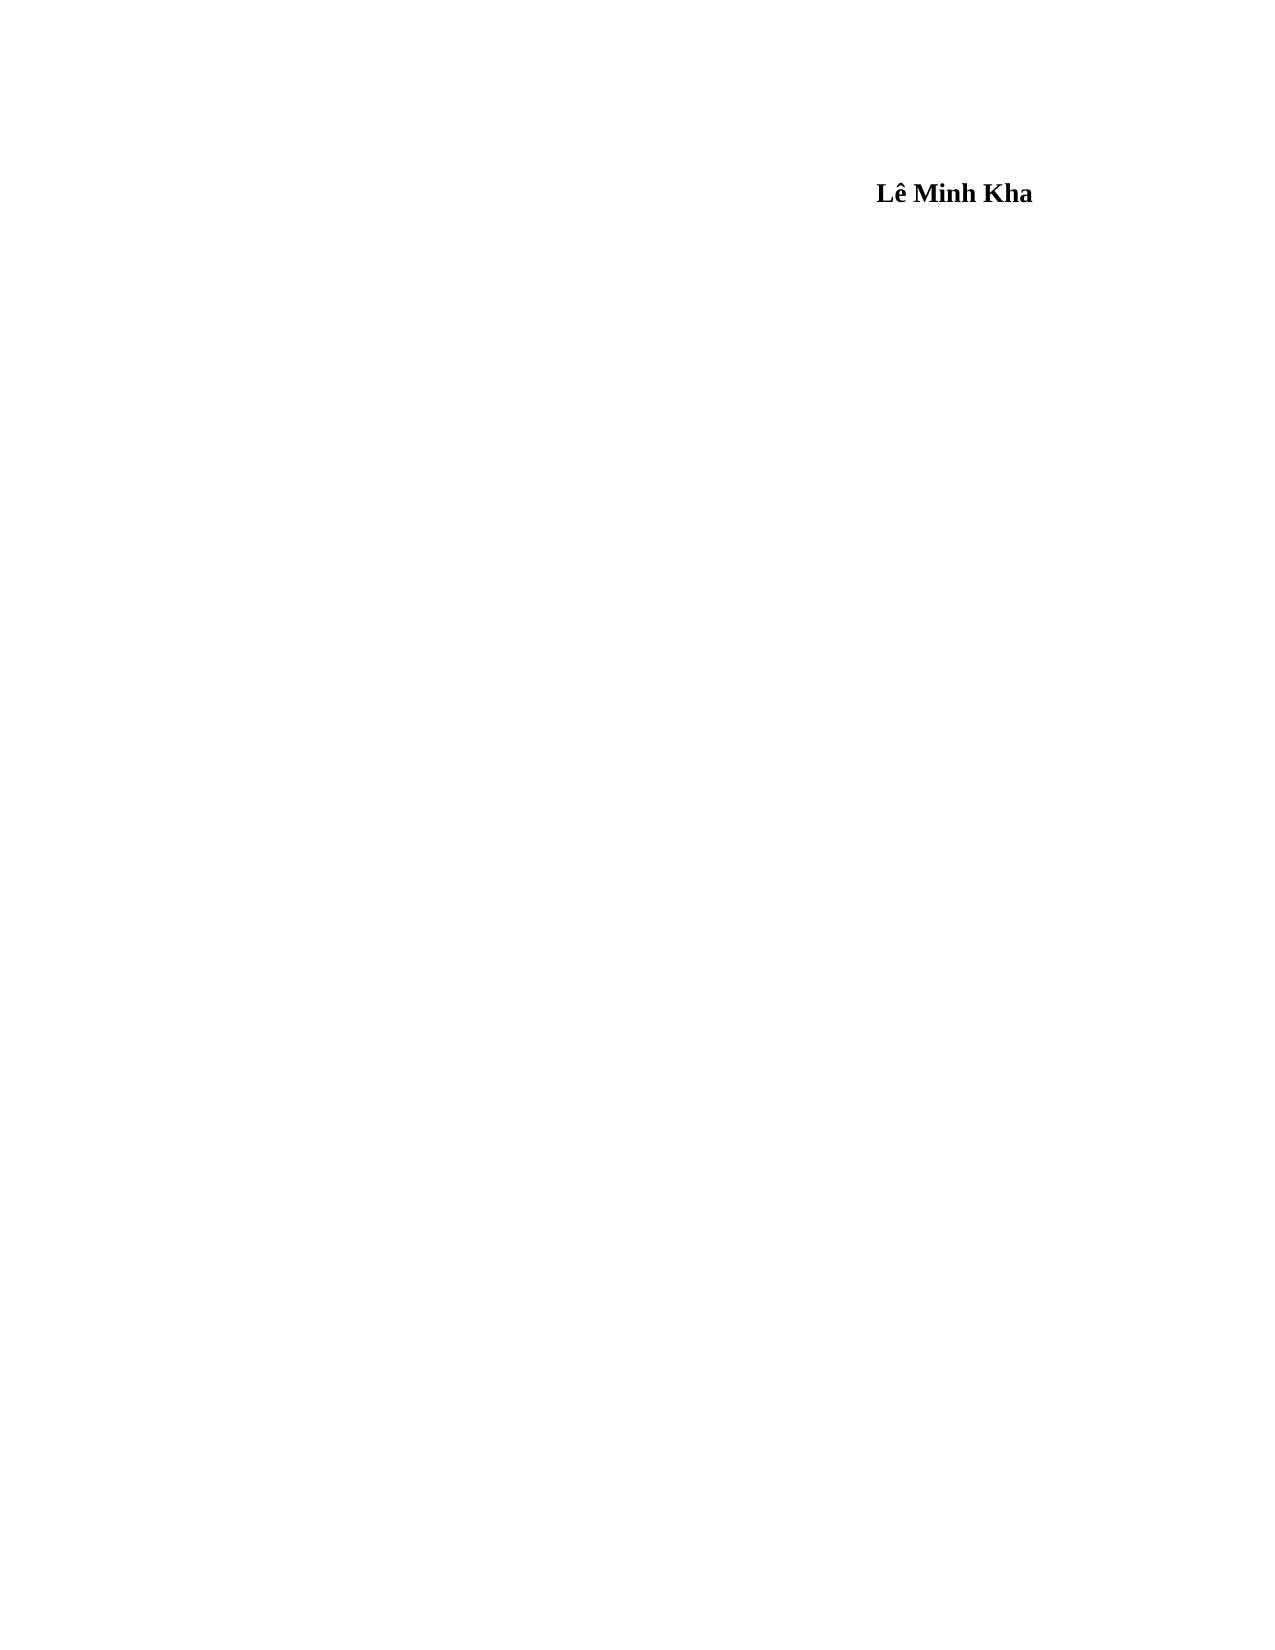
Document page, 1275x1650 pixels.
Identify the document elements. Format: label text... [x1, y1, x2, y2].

text Lê Minh Kha [207, 177, 1157, 208]
